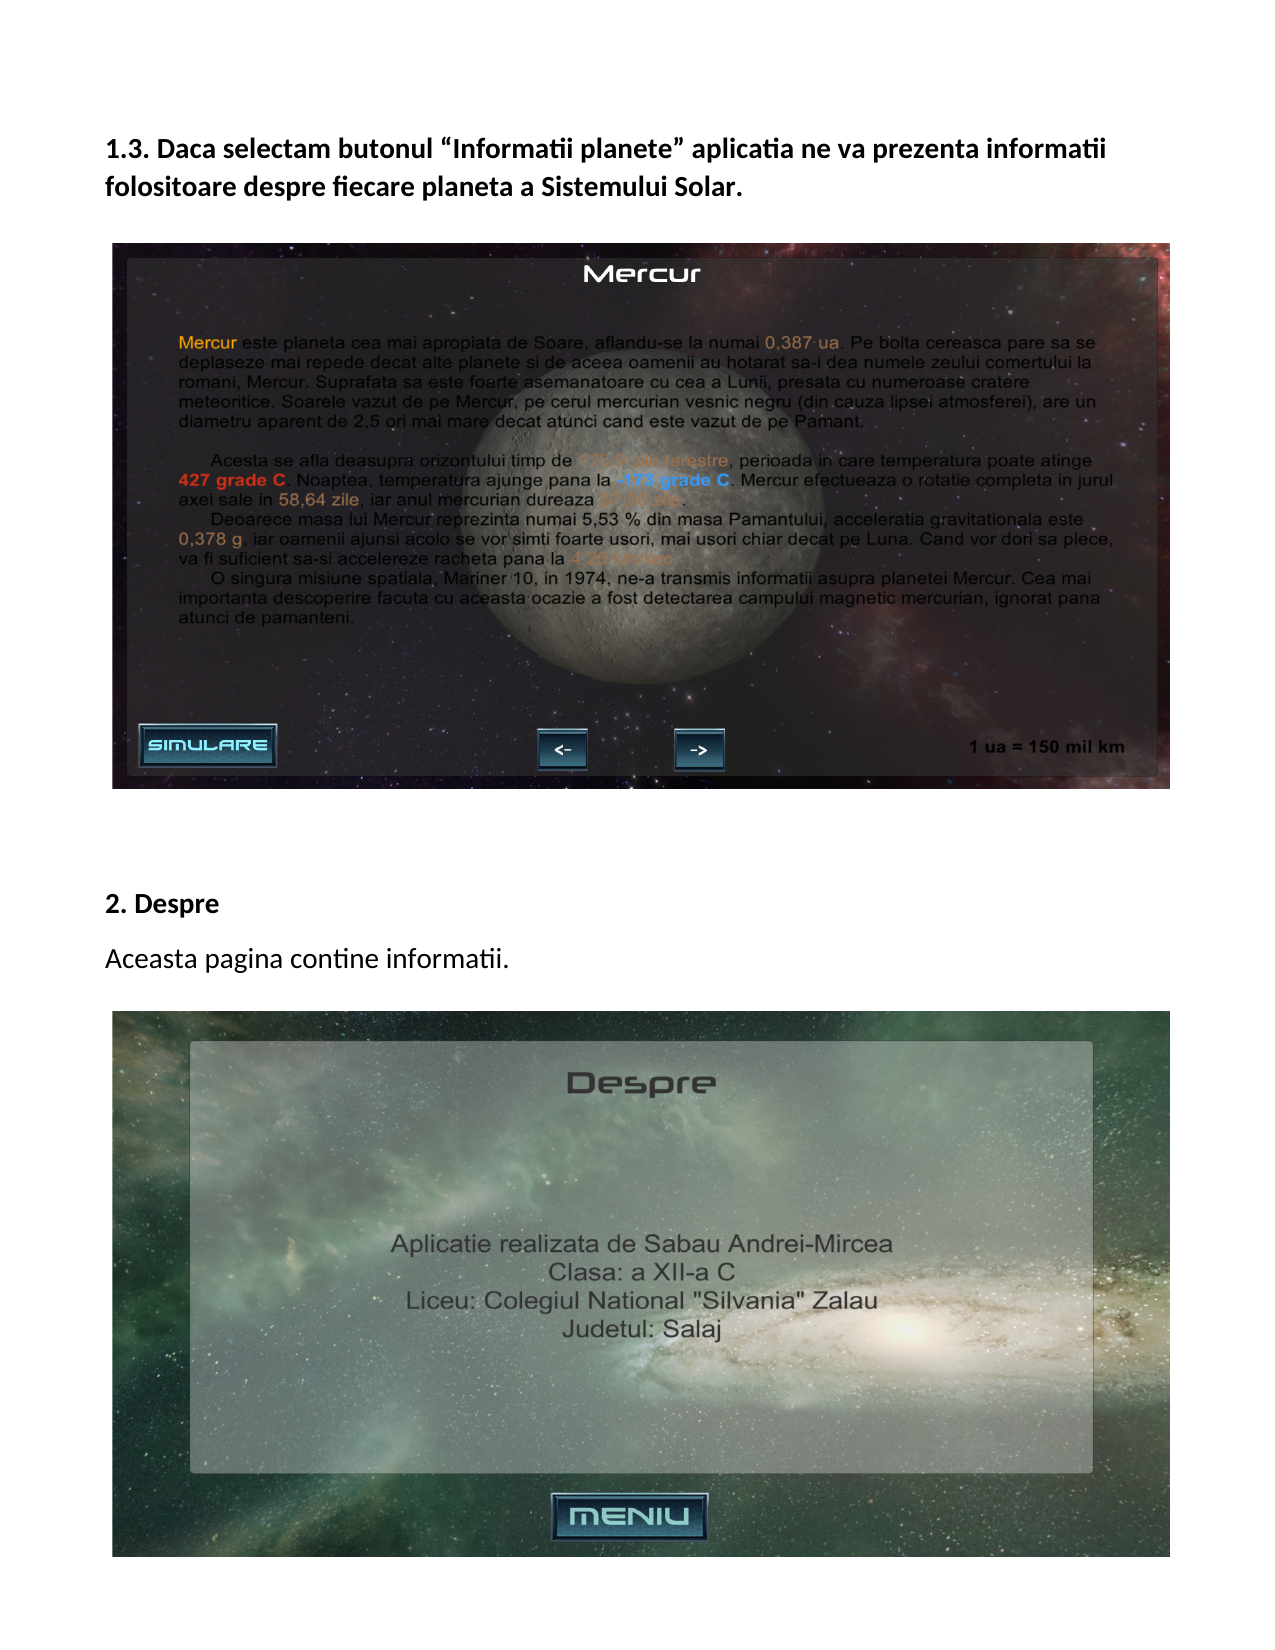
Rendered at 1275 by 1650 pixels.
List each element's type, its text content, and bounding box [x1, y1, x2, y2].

text Aceasta pagina contine informatii. [105, 940, 1170, 976]
picture [112, 1011, 1170, 1557]
text 1.3. Daca selectam butonul “Informatii planete” aplicatia ne va prezenta informatii folositoare despre fiecare planeta a Sistemului Solar. [105, 130, 1170, 204]
text 2. Despre [105, 885, 1170, 921]
picture [112, 243, 1170, 789]
